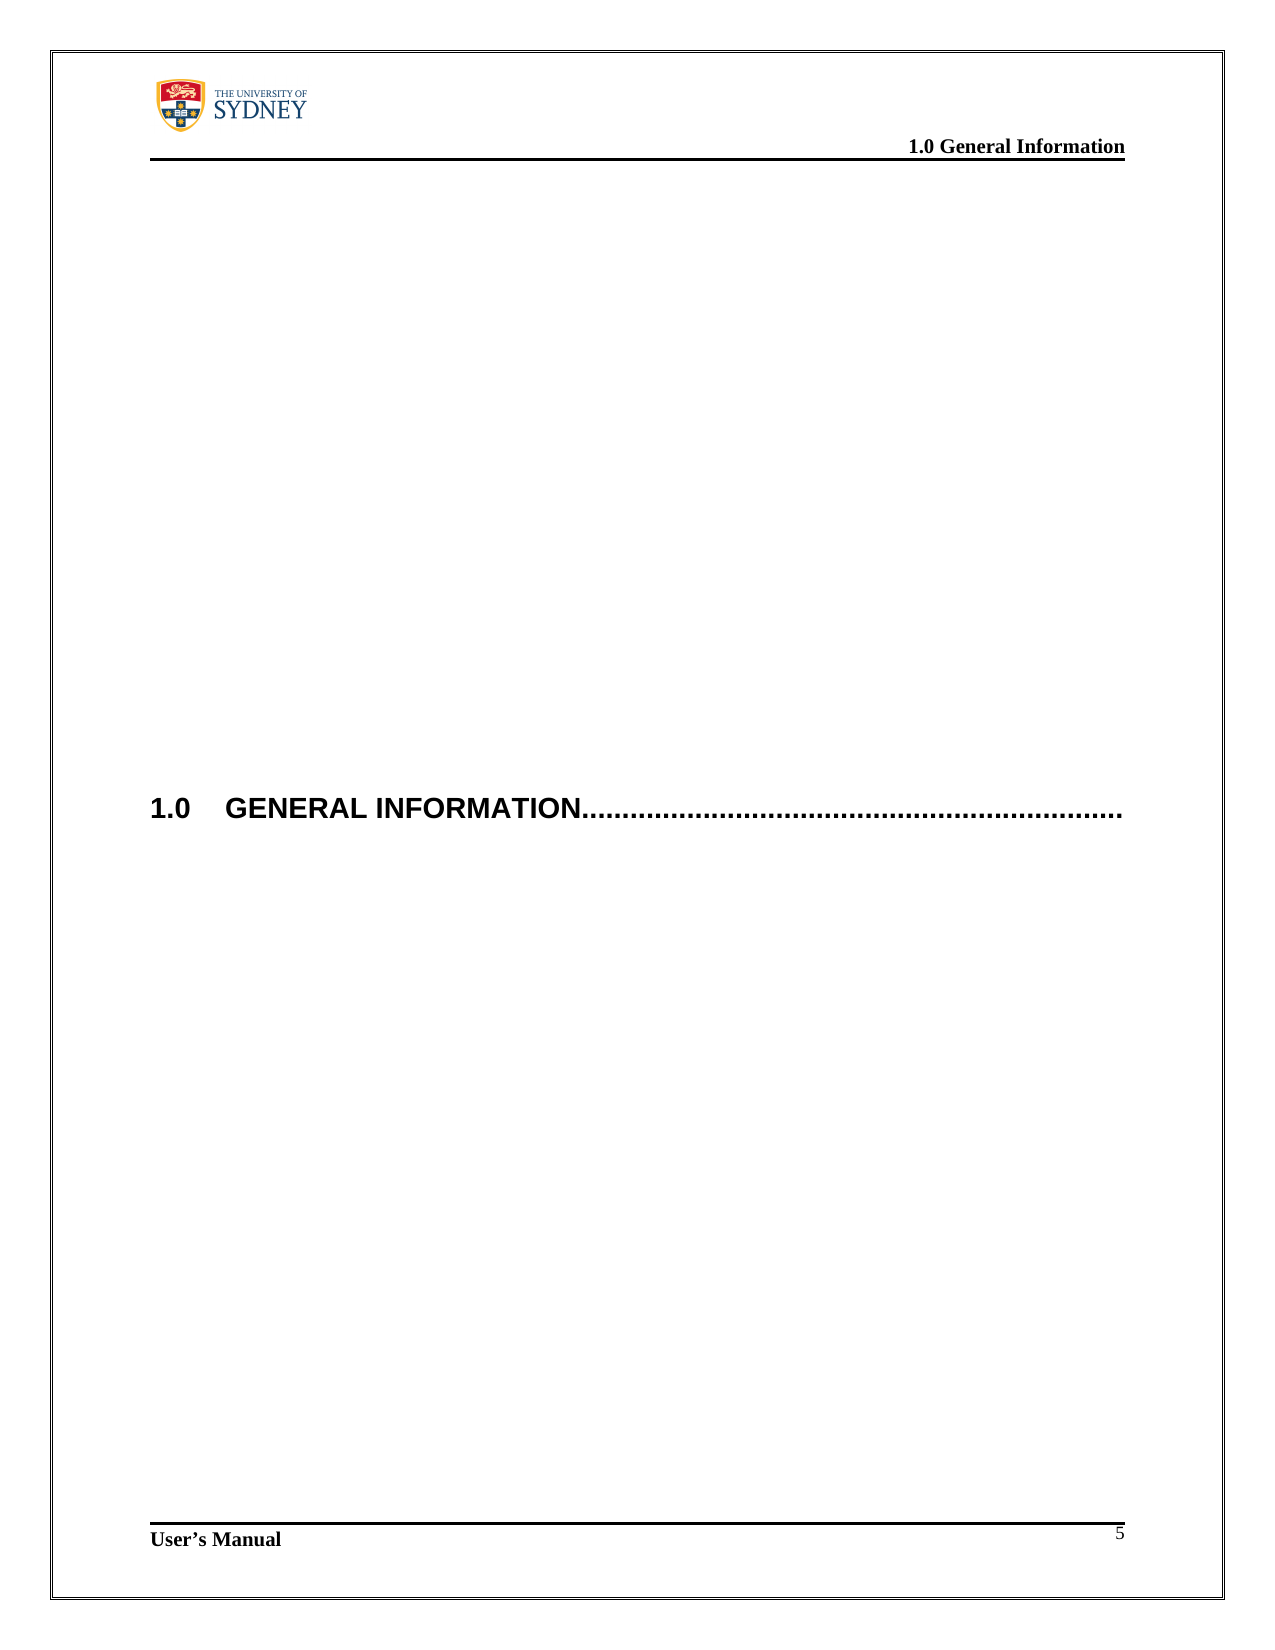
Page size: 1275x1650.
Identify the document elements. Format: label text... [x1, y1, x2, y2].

text 1.0 GENERAL INFORMATION................................................................... [150, 791, 1125, 824]
picture [150, 75, 312, 134]
